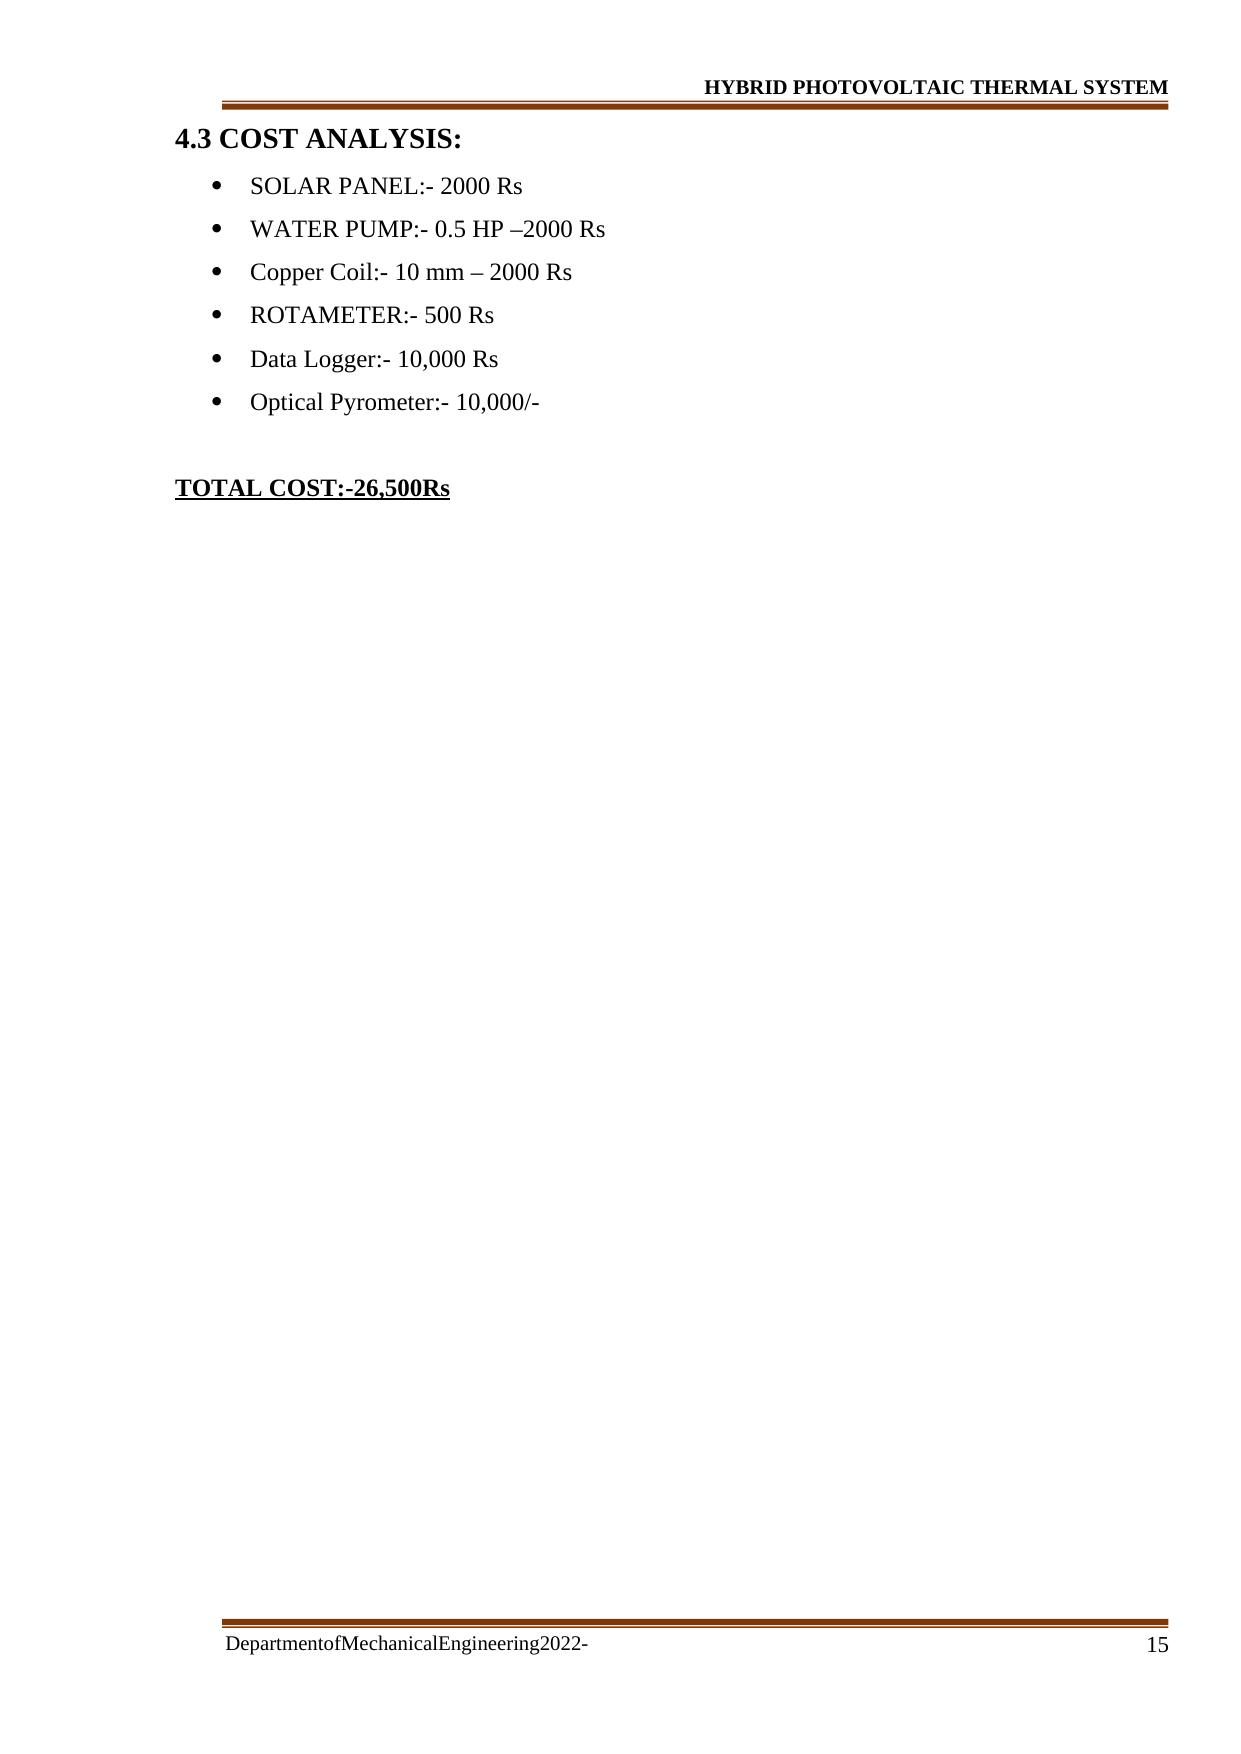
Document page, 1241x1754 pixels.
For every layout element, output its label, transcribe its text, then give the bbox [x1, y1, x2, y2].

list Data Logger:- 10,000 Rs [212, 344, 1190, 372]
list SOLAR PANEL:- 2000 Rs [212, 171, 1190, 200]
list Copper Coil:- 10 mm – 2000 Rs [212, 257, 1190, 286]
list ROTAMETER:- 500 Rs [212, 301, 1190, 329]
text TOTAL COST:-26,500Rs [175, 473, 1190, 502]
list Optical Pyrometer:- 10,000/- [212, 387, 1190, 416]
text 4.3 COST ANALYSIS: [175, 121, 1190, 154]
list WATER PUMP:- 0.5 HP –2000 Rs [212, 214, 1190, 243]
